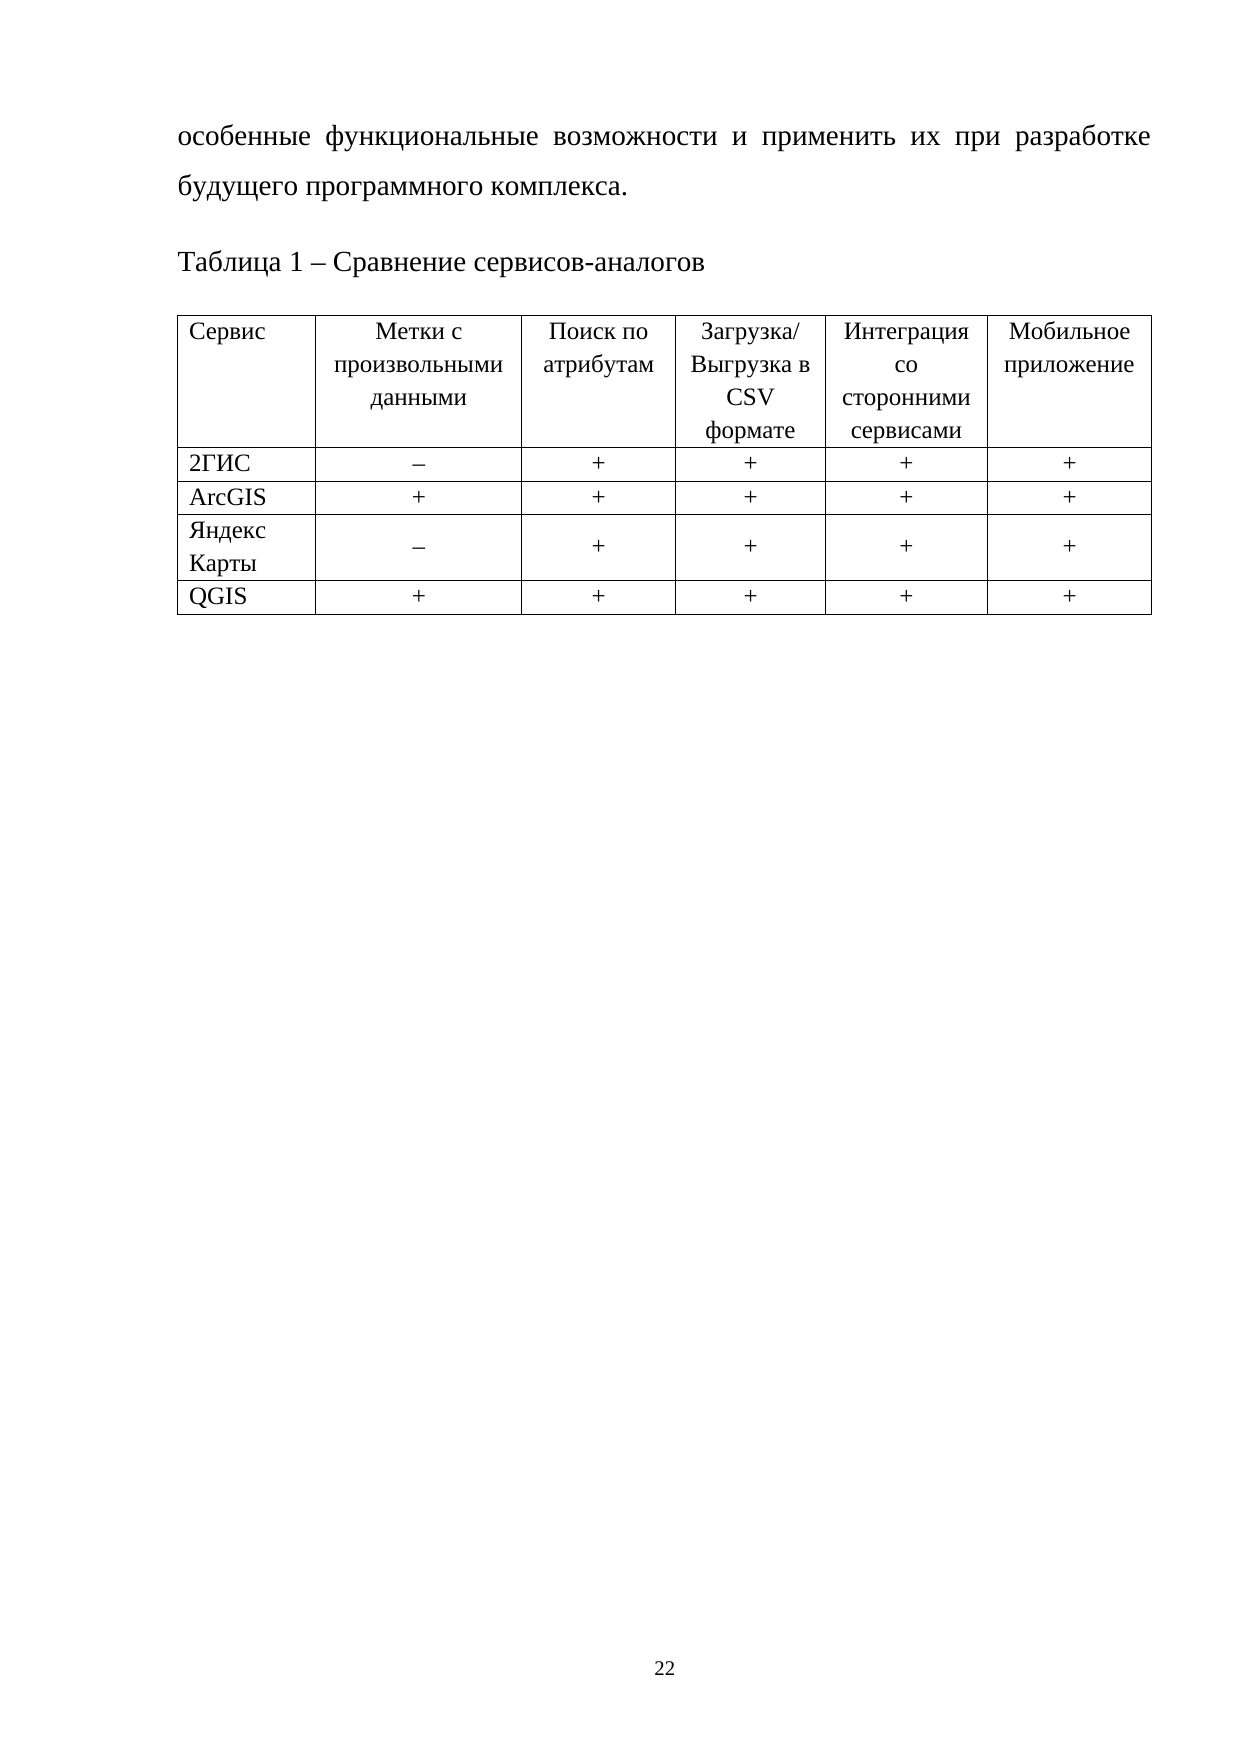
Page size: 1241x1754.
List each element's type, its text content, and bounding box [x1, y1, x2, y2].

table_cell + [826, 515, 987, 580]
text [177, 118, 1152, 202]
table_cell + [988, 515, 1151, 580]
table_cell ArcGIS [178, 482, 315, 514]
text Таблица – Сравнение сервисов-аналогов [177, 244, 1152, 277]
table_cell QGIS [178, 581, 315, 613]
table_cell + [988, 581, 1151, 613]
table_cell Яндекс Карты [178, 515, 315, 580]
table_cell + [826, 482, 987, 514]
table_cell + [316, 482, 521, 514]
table_cell + [522, 482, 675, 514]
table_cell + [826, 448, 987, 481]
table_cell + [988, 482, 1151, 514]
table_cell + [676, 581, 825, 613]
table_cell 2ГИС [178, 448, 315, 481]
table_header Сервис [178, 316, 315, 447]
table_cell + [676, 515, 825, 580]
table_cell + [826, 581, 987, 613]
table_cell – [316, 515, 521, 580]
table_cell + [988, 448, 1151, 481]
table_header Метки с произвольными данными [316, 316, 521, 447]
table_cell – [316, 448, 521, 481]
table_header Интеграция со сторонними сервисами [826, 316, 987, 447]
table_cell + [522, 581, 675, 613]
table_cell + [676, 482, 825, 514]
table_header Поиск по атрибутам [522, 316, 675, 447]
table_header Мобильное приложение [988, 316, 1151, 447]
table_cell + [522, 448, 675, 481]
table_header Загрузка/ Выгрузка в CSV формате [676, 316, 825, 447]
table_cell + [522, 515, 675, 580]
table_cell + [676, 448, 825, 481]
table_cell + [316, 581, 521, 613]
